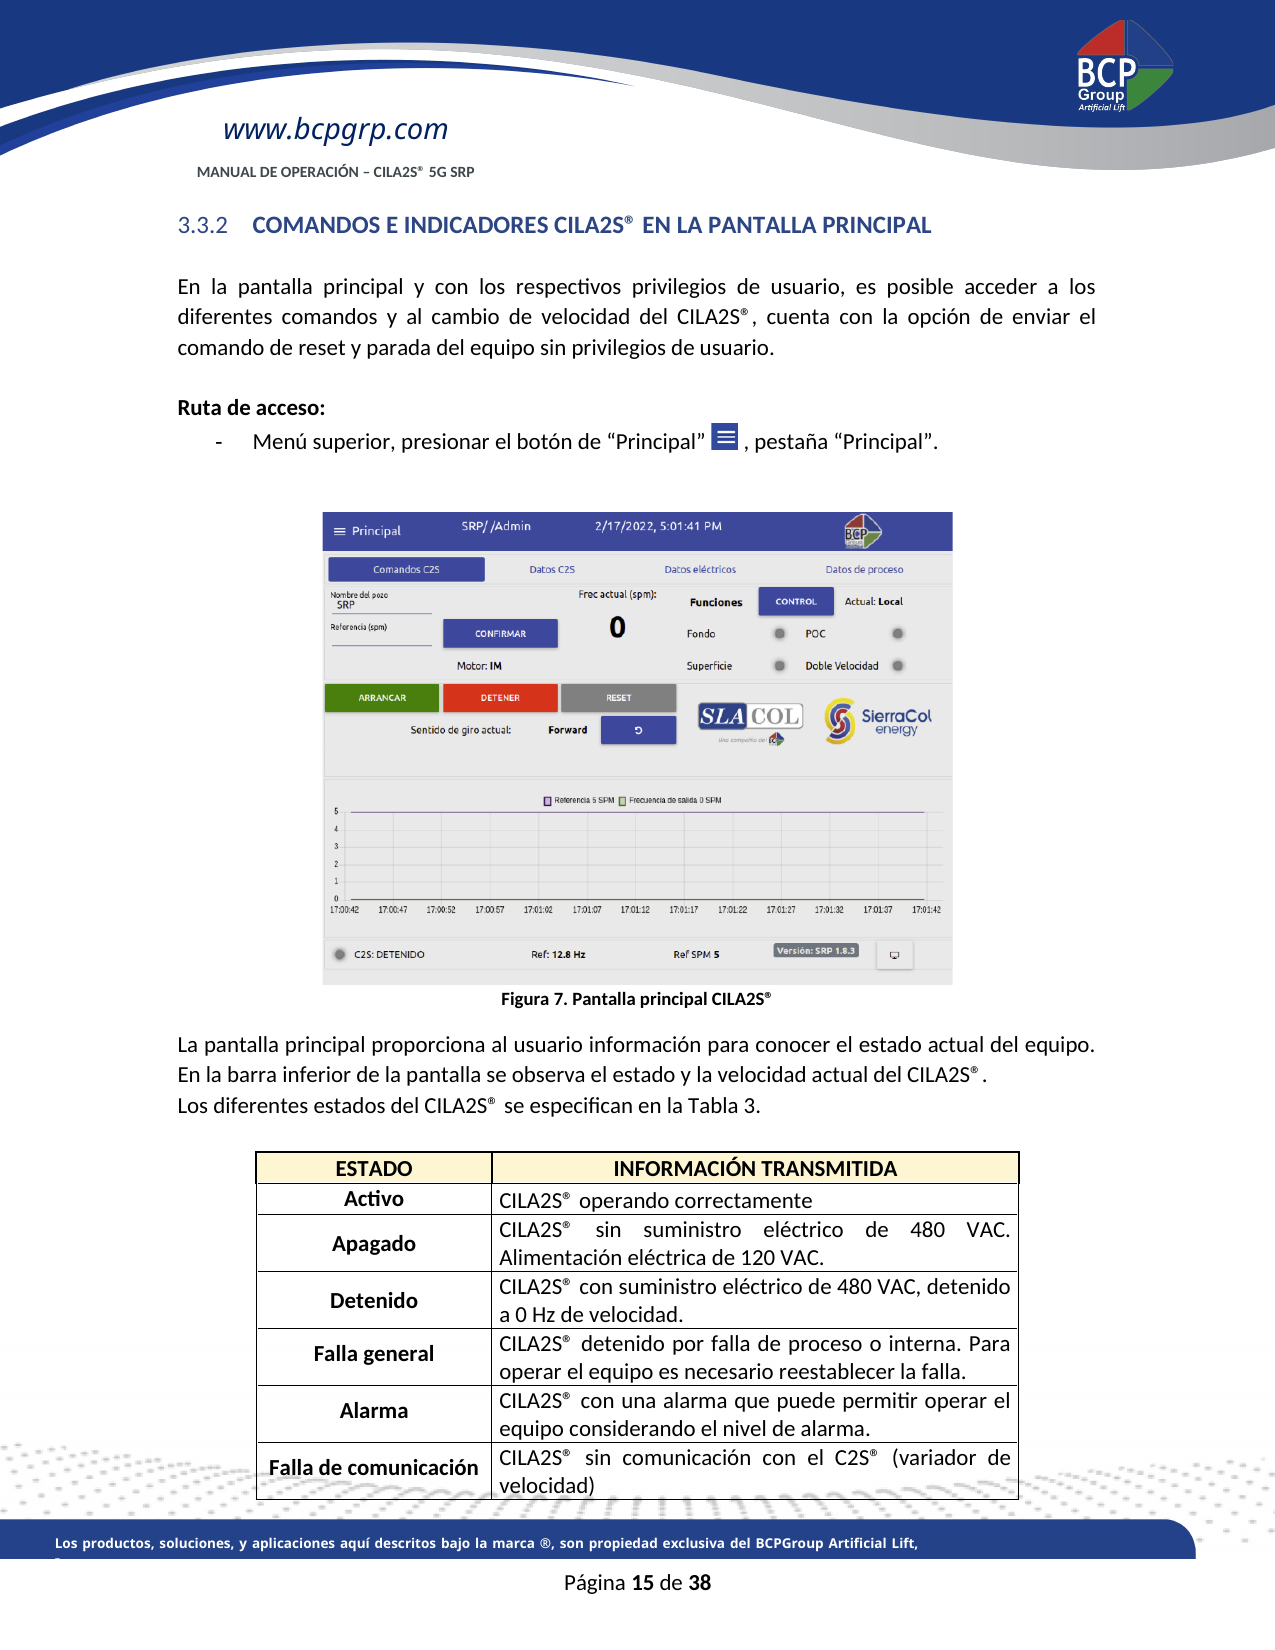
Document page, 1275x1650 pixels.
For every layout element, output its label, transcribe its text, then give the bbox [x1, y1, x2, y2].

picture [711, 423, 738, 450]
table_cell CILA2S® operando correctamente [492, 1183, 1018, 1214]
table_cell CILA2S® con suministro eléctrico de 480 VAC, detenido a 0 Hz de velocidad. [492, 1271, 1018, 1328]
table_cell CILA2S® con una alarma que puede permitir operar el equipo considerando el nivel de alarma. [492, 1385, 1018, 1442]
list Menú superior, presionar el botón de “Principal” , pestaña “Principal”. [215, 423, 1098, 455]
table_cell CILA2S® sin comunicación con el C2S® (variador de velocidad) [492, 1442, 1018, 1499]
table_header INFORMACIÓN TRANSMITIDA [493, 1153, 1018, 1182]
table_cell CILA2S® sin suministro eléctrico de 480 VAC. Alimentación eléctrica de 120 VAC. [492, 1214, 1018, 1271]
picture [322, 512, 953, 985]
table_cell Apagado [257, 1215, 491, 1271]
table_cell Activo [257, 1184, 491, 1214]
table_cell Alarma [257, 1386, 491, 1442]
picture [0, 0, 1275, 170]
table_cell Falla general [257, 1329, 491, 1385]
table_header ESTADO [257, 1153, 491, 1182]
picture [0, 1333, 1275, 1559]
text La pantalla principal proporciona al usuario información para conocer el estado actual del equipo. En la barra inferior de la pantalla se observa el estado y la velocidad actual del CILA2S®. [177, 1030, 1098, 1089]
table_cell Falla de comunicación [257, 1443, 491, 1499]
table_cell CILA2S® detenido por falla de proceso o interna. Para operar el equipo es necesario reestablecer la falla. [492, 1328, 1018, 1385]
text En la pantalla principal y con los respectivos privilegios de usuario, es posible acceder a los diferentes comandos y al cambio de velocidad del CILA2S®, cuenta con la opción de enviar el comando de reset y parada del equipo sin privilegios de usuario. [177, 272, 1098, 361]
text Los diferentes estados del CILA2S® se especifican en la Tabla 3. [177, 1091, 1098, 1119]
subtitle COMANDOS E INDICADORES CILA2S® EN LA PANTALLA PRINCIPAL [177, 209, 1098, 240]
text Figura 7. Pantalla principal CILA2S® [177, 987, 1098, 1009]
text Ruta de acceso: [177, 393, 1098, 421]
table_cell Detenido [257, 1272, 491, 1328]
